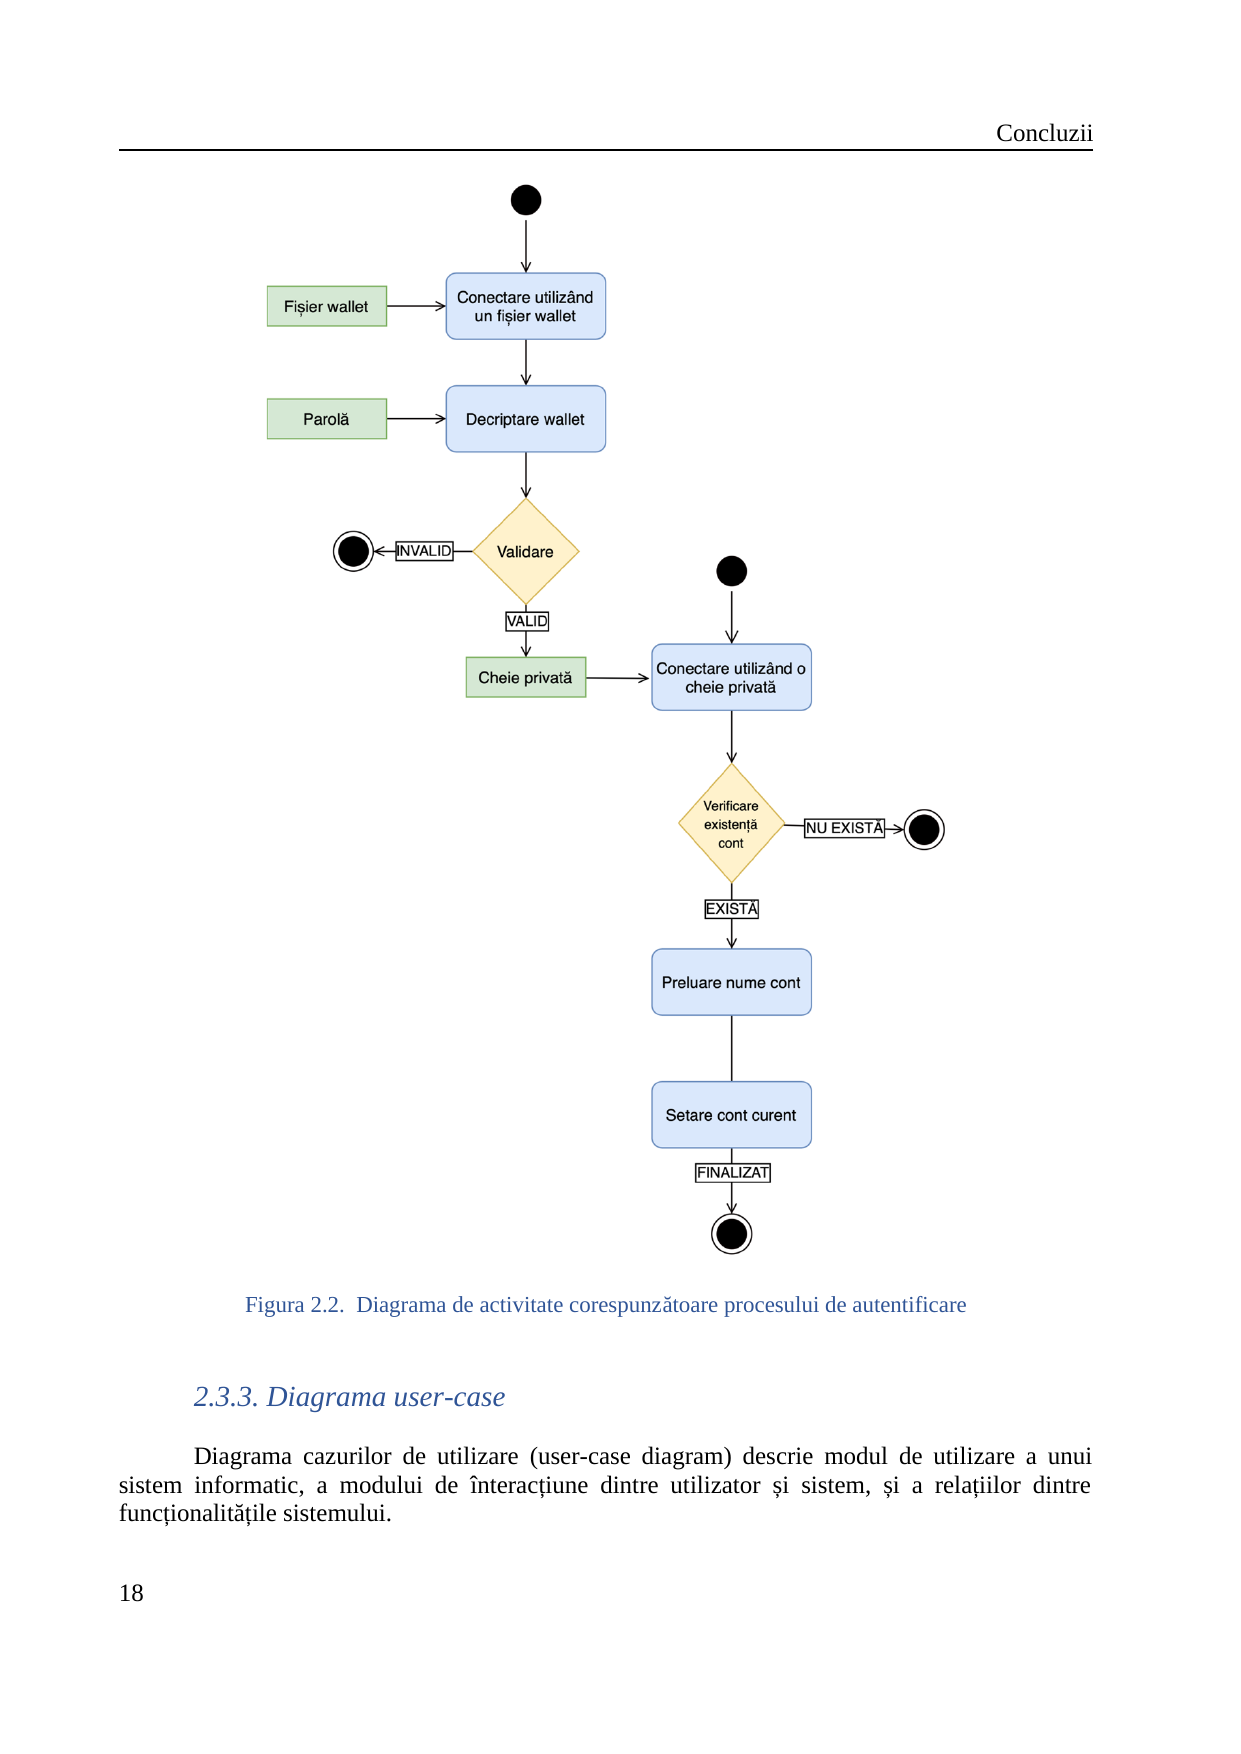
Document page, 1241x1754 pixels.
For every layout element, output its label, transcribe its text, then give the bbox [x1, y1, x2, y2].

text Figura 2.2. Diagrama de activitate corespunzătoare procesului de autentificare [118, 1377, 1093, 1403]
subtitle 2.3.3. Diagrama user-case [118, 1465, 1093, 1498]
text Diagrama de activitate arată controlul execuției de la o activitate la alta, fiind folosită pentru modelarea proceselor care descriu un anumit caz de utilizare. [118, 180, 1093, 237]
picture [266, 266, 945, 1351]
